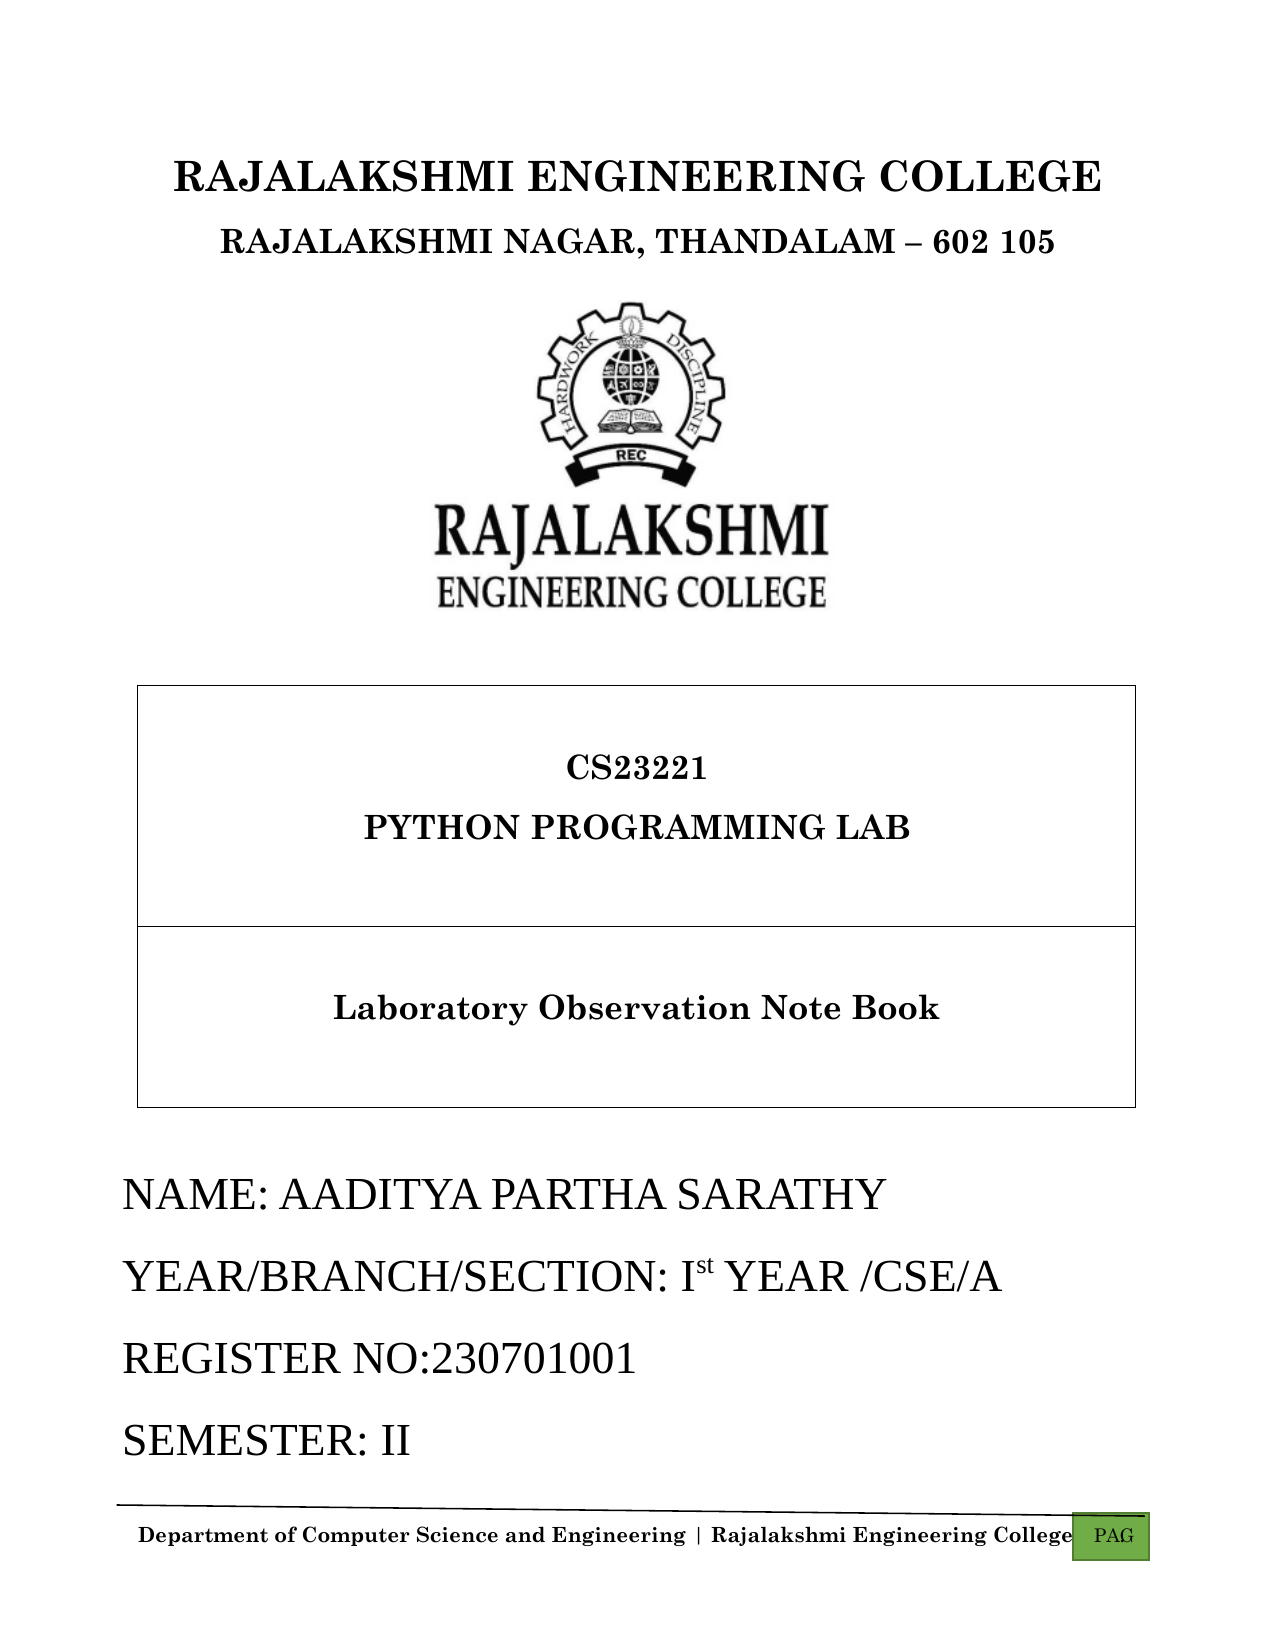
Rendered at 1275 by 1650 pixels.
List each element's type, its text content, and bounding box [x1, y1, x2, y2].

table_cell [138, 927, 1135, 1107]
subtitle NAME: AADITYA PARTHA SARATHY [122, 1167, 1125, 1219]
picture [394, 280, 880, 621]
subtitle REGISTER NO:230701001 [122, 1330, 1125, 1383]
text RAJALAKSHMI ENGINEERING COLLEGE [150, 150, 1125, 200]
subtitle YEAR/BRANCH/SECTION: Ist YEAR /CSE/A [122, 1248, 1125, 1301]
subtitle SEMESTER: II [122, 1412, 1125, 1465]
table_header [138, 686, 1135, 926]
text RAJALAKSHMI NAGAR, THANDALAM – 602 105 [150, 221, 1125, 261]
